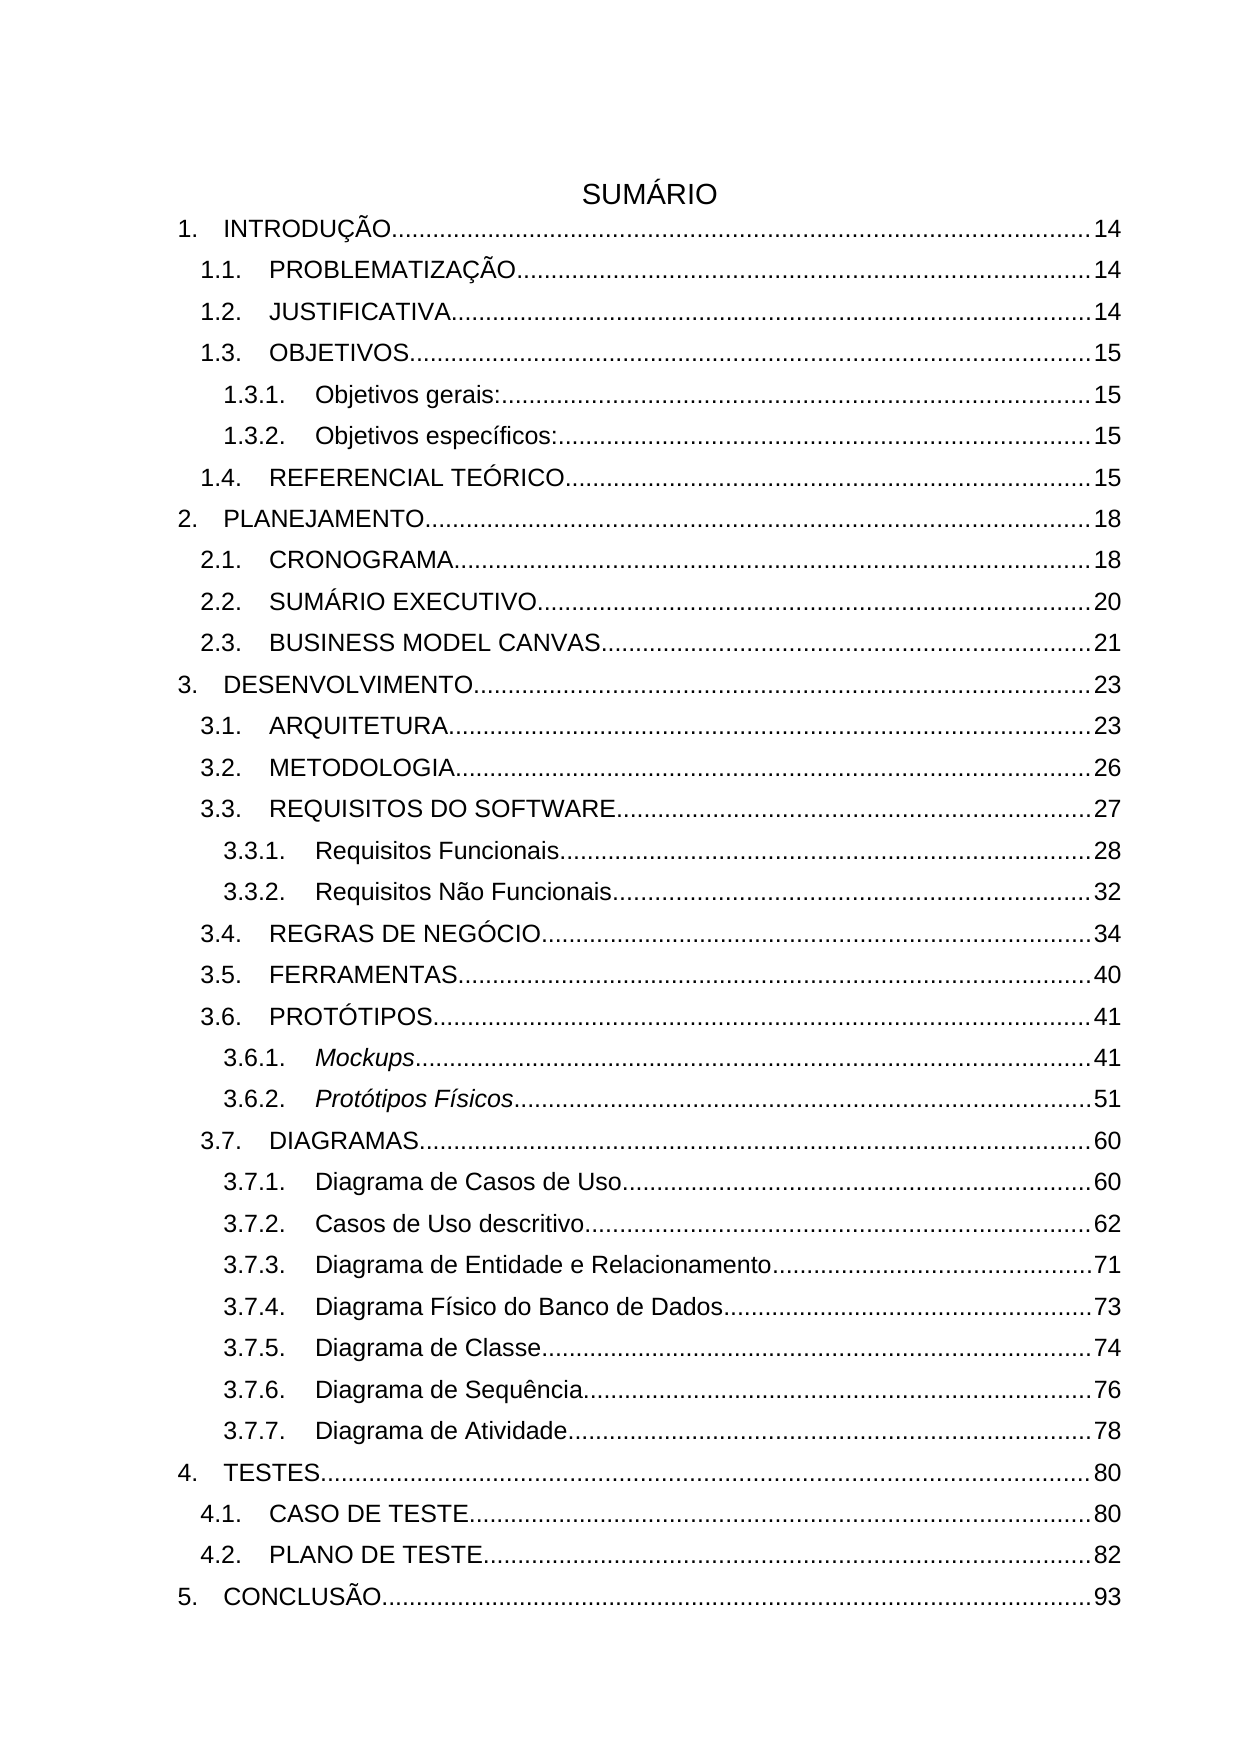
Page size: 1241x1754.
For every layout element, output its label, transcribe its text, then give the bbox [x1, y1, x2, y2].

text 1.3. OBJETIVOS 15 [200, 338, 1122, 367]
text 1.2. JUSTIFICATIVA 14 [200, 297, 1122, 325]
text 3.7.5. Diagrama de Classe 74 [223, 1333, 1122, 1362]
text 4.1. CASO DE TESTE 80 [200, 1499, 1122, 1528]
text 3.7.4. Diagrama Físico do Banco de Dados 73 [223, 1292, 1122, 1320]
text 1.4. REFERENCIAL TEÓRICO 15 [200, 462, 1122, 491]
text 3.7.6. Diagrama de Sequência 76 [223, 1374, 1122, 1403]
text 3.7.2. Casos de Uso descritivo 62 [223, 1209, 1122, 1237]
text 2.2. SUMÁRIO EXECUTIVO 20 [200, 587, 1122, 616]
text 3.6.2. Protótipos Físicos 51 [223, 1084, 1122, 1113]
text 3.3.1. Requisitos Funcionais 28 [223, 836, 1122, 864]
text 3.7.7. Diagrama de Atividade 78 [223, 1416, 1122, 1445]
text 3.3.2. Requisitos Não Funcionais 32 [223, 877, 1122, 906]
text 3.7.3. Diagrama de Entidade e Relacionamento 71 [223, 1250, 1122, 1279]
text 1.1. PROBLEMATIZAÇÃO 14 [200, 255, 1122, 284]
text 3.6. PROTÓTIPOS 41 [200, 1001, 1122, 1030]
text 3.4. REGRAS DE NEGÓCIO 34 [200, 918, 1122, 947]
text 3.3. REQUISITOS DO SOFTWARE 27 [200, 794, 1122, 823]
text 1.3.2. Objetivos específicos: 15 [223, 421, 1122, 450]
text 2.3. BUSINESS MODEL CANVAS 21 [200, 628, 1122, 657]
text SUMÁRIO [177, 177, 1122, 211]
text 3.2. METODOLOGIA 26 [200, 753, 1122, 781]
text 3.6.1. Mockups 41 [223, 1043, 1122, 1072]
text 3.1. ARQUITETURA 23 [200, 711, 1122, 740]
text 1.3.1. Objetivos gerais: 15 [223, 379, 1122, 408]
text 4.2. PLANO DE TESTE 82 [200, 1540, 1122, 1569]
text 4. TESTES 80 [177, 1457, 1122, 1486]
text 2.1. CRONOGRAMA 18 [200, 545, 1122, 574]
text 3.7. DIAGRAMAS 60 [200, 1126, 1122, 1154]
text 3.7.1. Diagrama de Casos de Uso 60 [223, 1167, 1122, 1196]
text 3. DESENVOLVIMENTO 23 [177, 670, 1122, 698]
text 3.5. FERRAMENTAS 40 [200, 960, 1122, 989]
text 1. INTRODUÇÃO 14 [177, 214, 1122, 242]
text 5. CONCLUSÃO 93 [177, 1582, 1122, 1611]
text 2. PLANEJAMENTO 18 [177, 504, 1122, 533]
